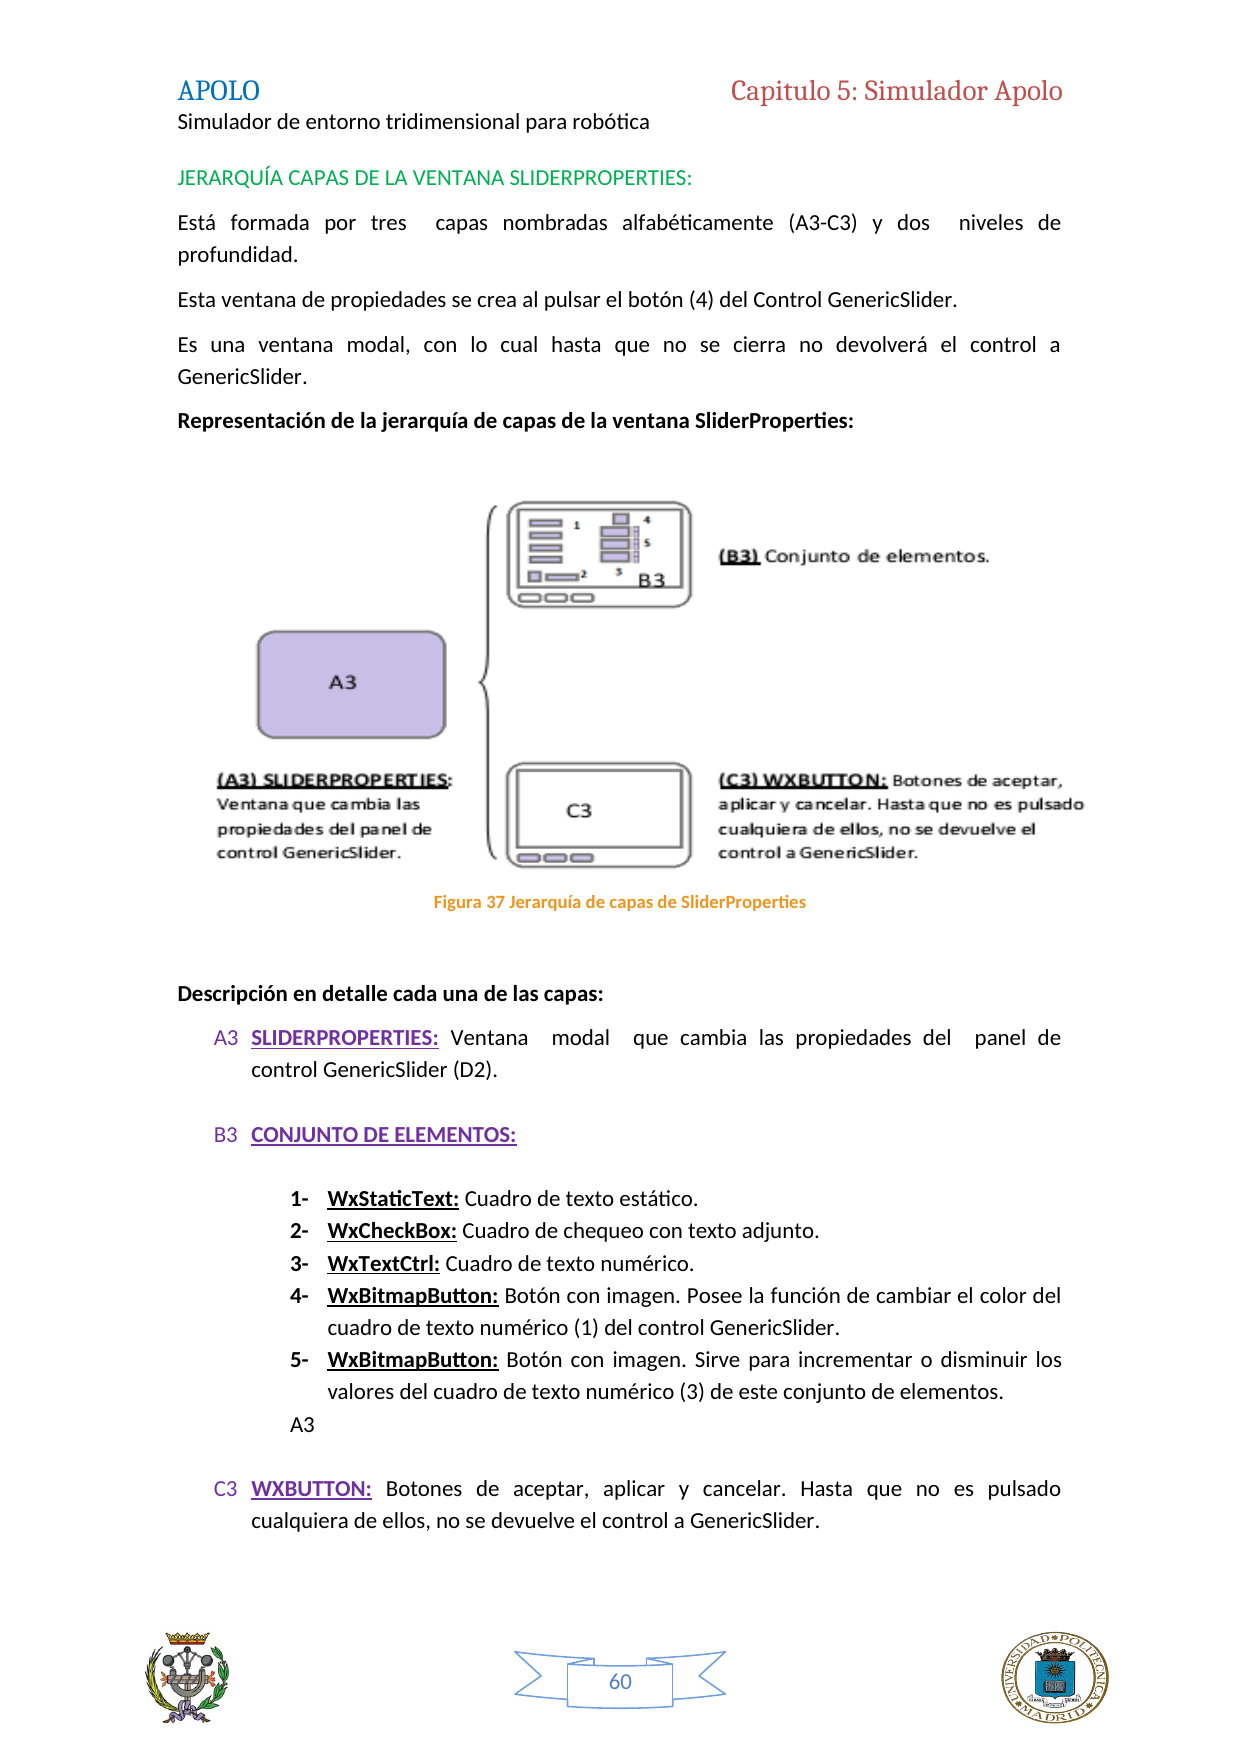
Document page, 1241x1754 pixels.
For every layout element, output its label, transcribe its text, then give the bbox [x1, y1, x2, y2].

picture [145, 1631, 229, 1724]
text Está formada por tres capas nombradas alfabéticamente (A3-C3) y dos niveles de profundidad. [177, 208, 1063, 268]
list CONJUNTO DE ELEMENTOS: [213, 1120, 1063, 1148]
list WxTextCtrl: Cuadro de texto numérico. [290, 1249, 1063, 1277]
text JERARQUÍA CAPAS DE LA VENTANA SLIDERPROPERTIES: [177, 163, 1063, 191]
list WxCheckBox: Cuadro de chequeo con texto adjunto. [290, 1217, 1063, 1244]
text Figura 37 Jerarquía de capas de SliderProperties [177, 890, 1063, 913]
picture [1000, 1631, 1110, 1724]
list WXBUTTON: Botones de aceptar, aplicar y cancelar. Hasta que no es pulsado cualquiera de ellos, no se devuelve el control a GenericSlider. [213, 1474, 1063, 1534]
text Es una ventana modal, con lo cual hasta que no se cierra no devolverá el control a GenericSlider. [177, 330, 1063, 390]
picture [177, 496, 1120, 874]
list SLIDERPROPERTIES: Ventana modal que cambia las propiedades del panel de control GenericSlider (D2). [213, 1023, 1063, 1084]
text Representación de la jerarquía de capas de la ventana SliderProperties: [177, 407, 1063, 434]
list WxBitmapButton: Botón con imagen. Posee la función de cambiar el color del cuadro de texto numérico (1) del control GenericSlider. [290, 1281, 1063, 1341]
text Descripción en detalle cada una de las capas: [177, 979, 1063, 1007]
text Esta ventana de propiedades se crea al pulsar el botón (4) del Control GenericSlider. [177, 285, 1063, 313]
list WxStaticText: Cuadro de texto estático. [290, 1184, 1063, 1212]
list WxBitmapButton: Botón con imagen. Sirve para incrementar o disminuir los valores del cuadro de texto numérico (3) de este conjunto de elementos. [290, 1345, 1063, 1406]
